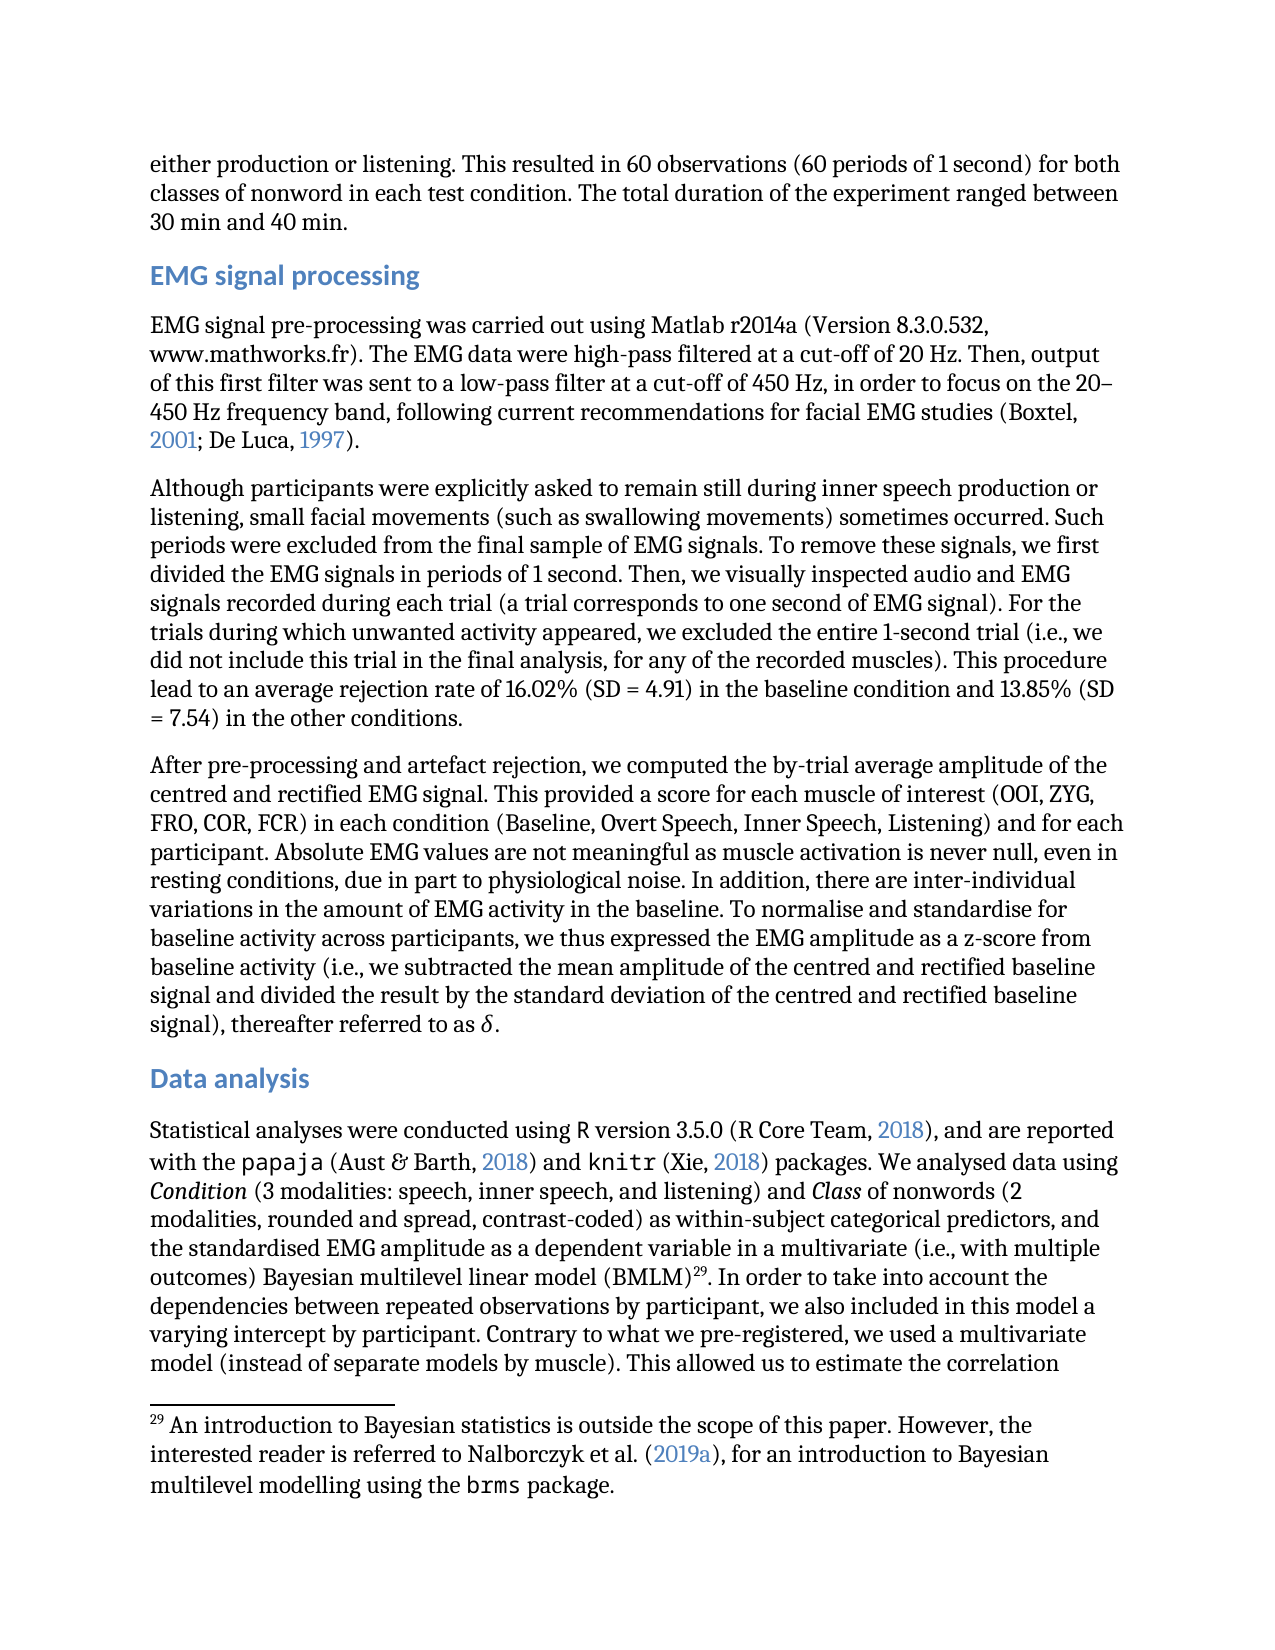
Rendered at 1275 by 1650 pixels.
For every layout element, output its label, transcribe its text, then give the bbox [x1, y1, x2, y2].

subtitle Data analysis [150, 1060, 1125, 1095]
text After pre-processing and artefact rejection, we computed the by-trial average amplitude of the centred and rectified EMG signal. This provided a score for each muscle of interest (OOI, ZYG, FRO, COR, FCR) in each condition (Baseline, Overt Speech, Inner Speech, Listening) and for each participant. Absolute EMG values are not meaningful as muscle activation is never null, even in resting conditions, due in part to physiological noise. In addition, there are inter-individual variations in the amount of EMG activity in the baseline. To normalise and standardise for baseline activity across participants, we thus expressed the EMG amplitude as a z-score from baseline activity (i.e., we subtracted the mean amplitude of the centred and rectified baseline signal and divided the result by the standard deviation of the centred and rectified baseline signal), thereafter referred to as . [150, 751, 1125, 1039]
subtitle EMG signal processing [150, 257, 1125, 293]
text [150, 1114, 1125, 1378]
text Although participants were explicitly asked to remain still during inner speech production or listening, small facial movements (such as swallowing movements) sometimes occurred. Such periods were excluded from the final sample of EMG signals. To remove these signals, we first divided the EMG signals in periods of 1 second. Then, we visually inspected audio and EMG signals recorded during each trial (a trial corresponds to one second of EMG signal). For the trials during which unwanted activity appeared, we excluded the entire 1-second trial (i.e., we did not include this trial in the final analysis, for any of the recorded muscles). This procedure lead to an average rejection rate of 16.02% (SD = 4.91) in the baseline condition and 13.85% (SD = 7.54) in the other conditions. [150, 474, 1125, 733]
text EMG signal pre-processing was carried out using Matlab r2014a (Version 8.3.0.532, www.mathworks.fr). The EMG data were high-pass filtered at a cut-off of 20 Hz. Then, output of this first filter was sent to a low-pass filter at a cut-off of 450 Hz, in order to focus on the 20–450 Hz frequency band, following current recommendations for facial EMG studies (Boxtel, 2001; De Luca, 1997). [150, 311, 1125, 455]
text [150, 150, 1125, 236]
